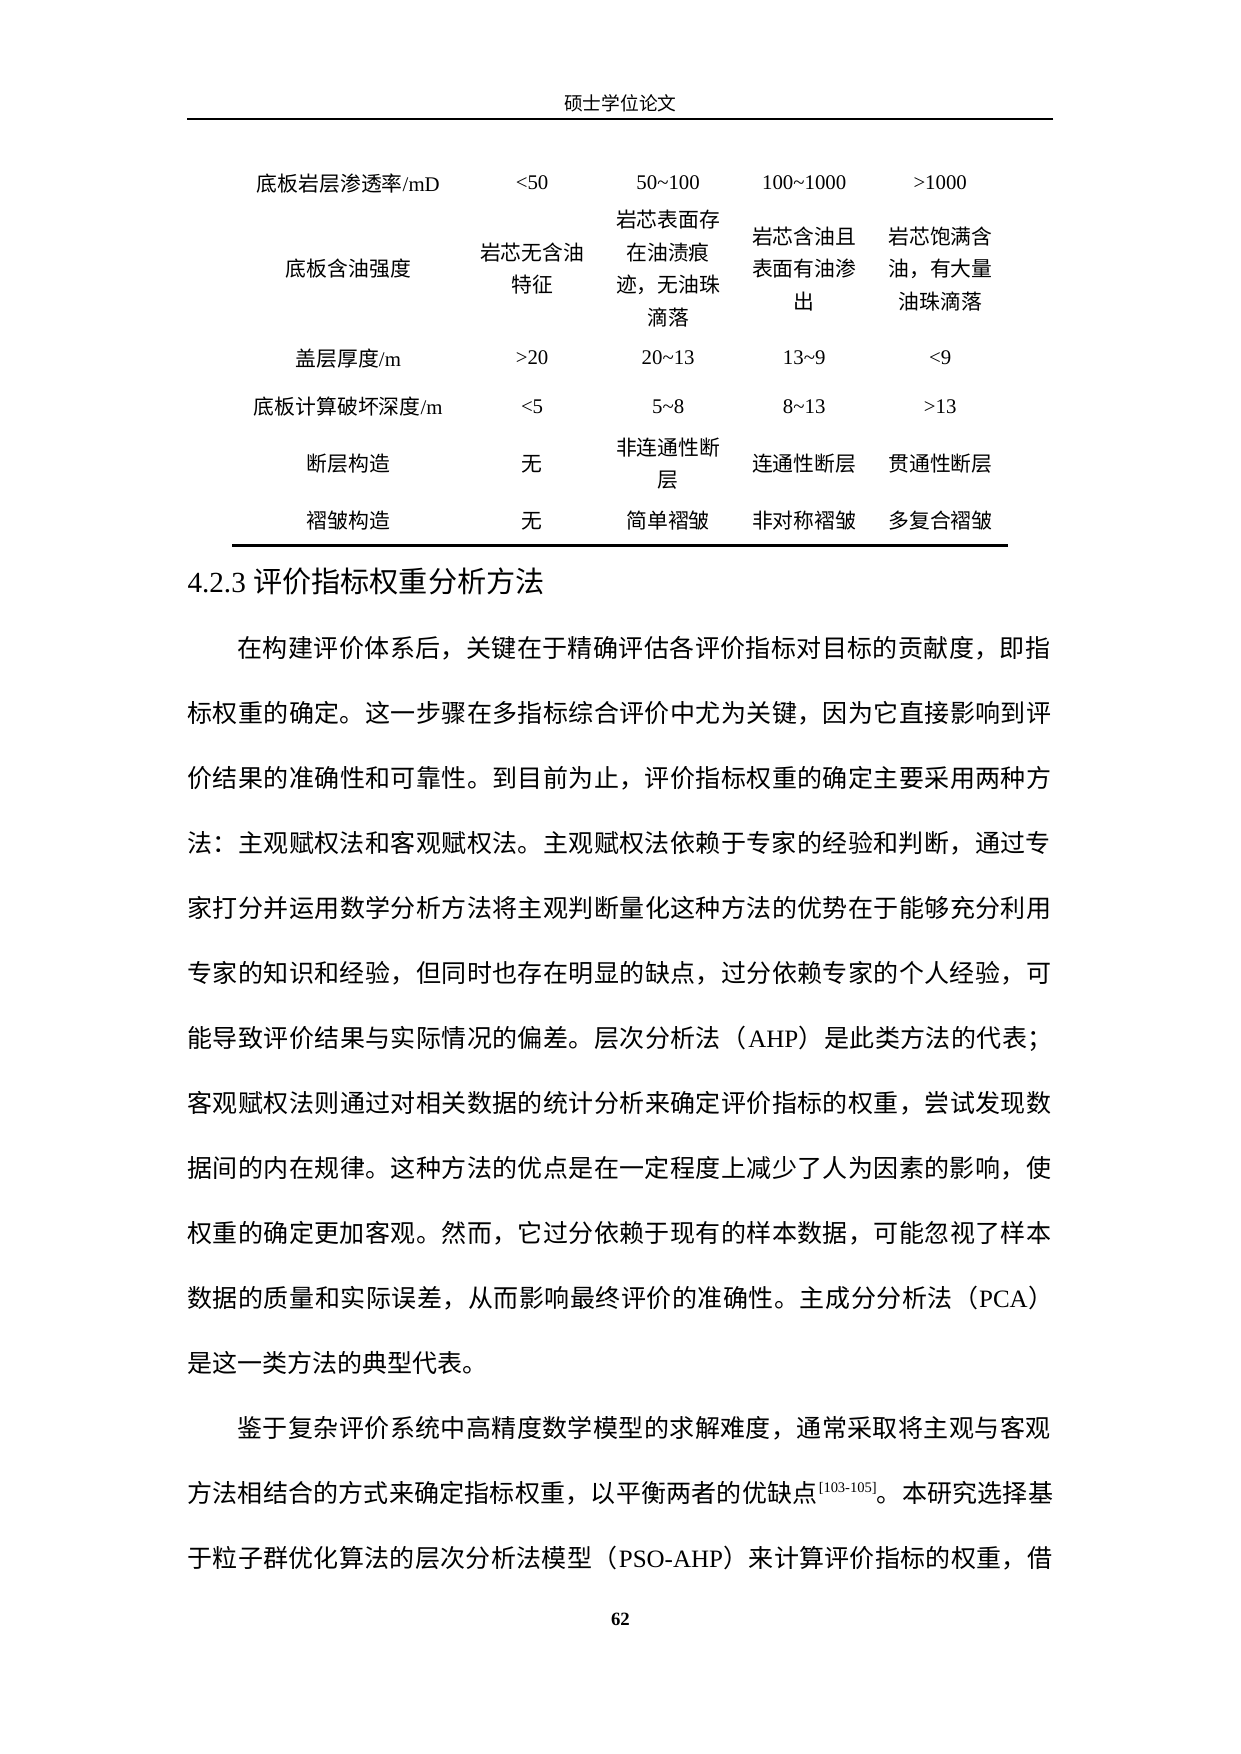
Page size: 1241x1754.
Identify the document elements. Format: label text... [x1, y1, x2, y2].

table_cell 褶皱构造 [232, 495, 464, 544]
table_cell 5~8 [600, 381, 736, 430]
table_cell 盖层厚度/m [232, 333, 464, 381]
table_cell 离散程度 底板岩层渗透率/mD [232, 162, 464, 203]
table_cell 20~13 [600, 333, 736, 381]
table_cell 底板计算破坏深度/m [232, 381, 464, 430]
table_cell 100~1000 [736, 162, 872, 203]
table_cell 岩芯无含油特征 [464, 203, 600, 333]
table_cell 贯通性断层 [872, 430, 1008, 495]
table_cell <9 [872, 333, 1008, 381]
table_cell 13~9 [736, 333, 872, 381]
text 在构建评价体系后，关键在于精确评估各评价指标对目标的贡献度，即指标权重的确定。这一步骤在多指标综合评价中尤为关键，因为它直接影响到评价结果的准确性和可靠性。到目前为止，评价指标权重的确定主要采用两种方法：主观赋权法和客观赋权法。主观赋权法依赖于专家的经验和判断，通过专家打分并运用数学分析方法将主观判断量化这种方法的优势在于能够充分利用专家的知识和经验，但同时也存在明显的缺点，过分依赖专家的个人经验，可能导致评价结果与实际情况的偏差。层次分析法（AHP）是此类方法的代表；客观赋权法则通过对相关数据的统计分析来确定评价指标的权重，尝试发现数据间的内在规律。这种方法的优点是在一定程度上减少了人为因素的影响，使权重的确定更加客观。然而，它过分依赖于现有的样本数据，可能忽视了样本数据的质量和实际误差，从而影响最终评价的准确性。主成分分析法（PCA）是这一类方法的典型代表。 [187, 614, 1053, 1394]
table_cell <5 [464, 381, 600, 430]
table_cell 底板含油强度 [232, 203, 464, 333]
table_cell 岩芯饱满含油，有大量油珠滴落 [872, 203, 1008, 333]
table_cell 断层构造 [232, 430, 464, 495]
table_cell 非连通性断层 [600, 430, 736, 495]
table_cell <50 [464, 162, 600, 203]
table_cell 无 [464, 430, 600, 495]
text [187, 1394, 1053, 1589]
table_cell 多复合褶皱 [872, 495, 1008, 544]
table_cell >1000 [872, 162, 1008, 203]
table_cell 简单褶皱 [600, 495, 736, 544]
table_cell 8~13 [736, 381, 872, 430]
table_cell 无 [464, 495, 600, 544]
table_cell 岩芯表面存在油渍痕迹，无油珠滴落 [600, 203, 736, 333]
table_cell 连通性断层 [736, 430, 872, 495]
list 评价指标权重分析方法 [187, 559, 1053, 601]
table_cell 岩芯含油且表面有油渗出 [736, 203, 872, 333]
table_cell >20 [464, 333, 600, 381]
table_cell 非对称褶皱 [736, 495, 872, 544]
table_cell >13 [872, 381, 1008, 430]
table_cell 50~100 [600, 162, 736, 203]
